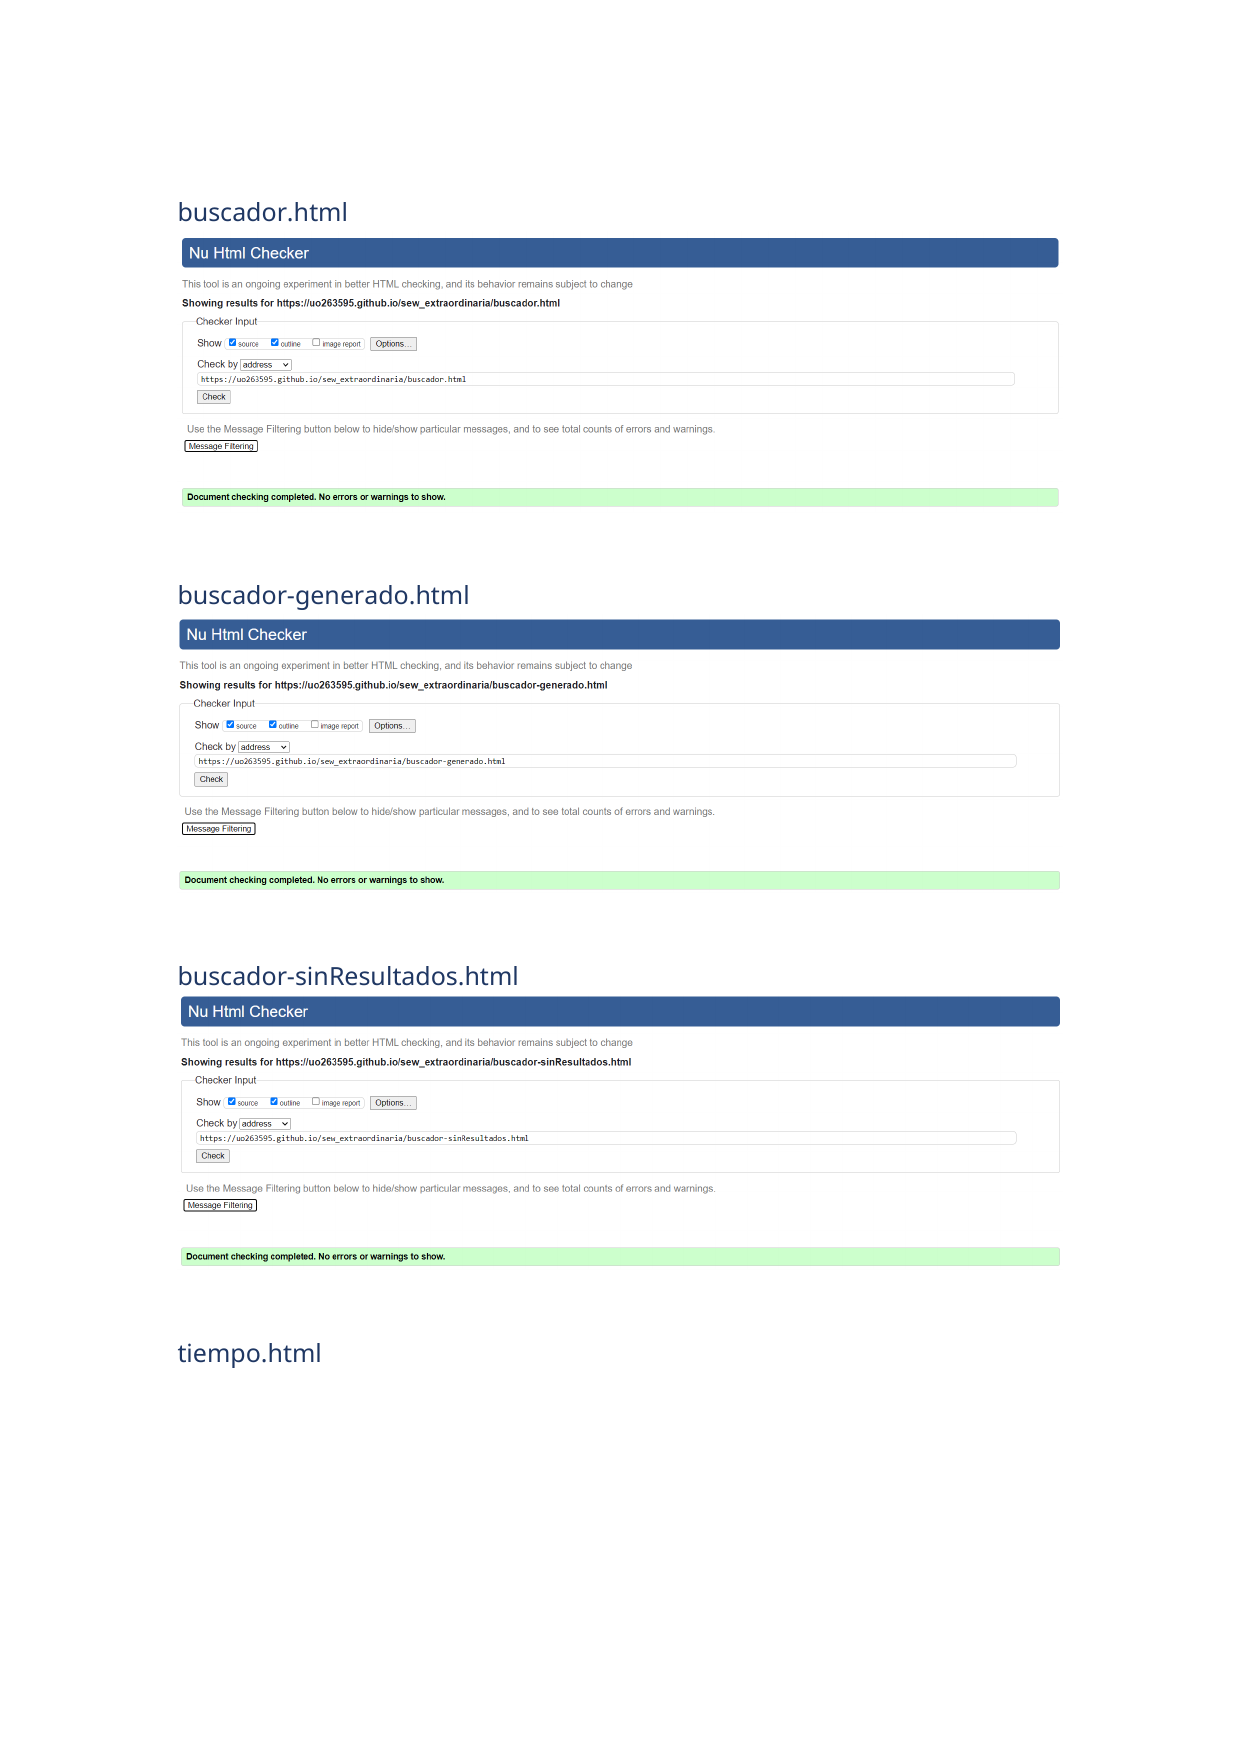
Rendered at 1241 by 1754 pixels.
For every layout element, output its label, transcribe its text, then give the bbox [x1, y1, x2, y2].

subtitle buscador-generado.html [177, 578, 1063, 612]
picture [177, 995, 1063, 1270]
subtitle buscador.html [177, 194, 1063, 228]
picture [177, 614, 1063, 893]
picture [177, 231, 1063, 513]
subtitle tiempo.html [177, 1335, 1063, 1369]
subtitle buscador-sinResultados.html [177, 958, 1063, 992]
